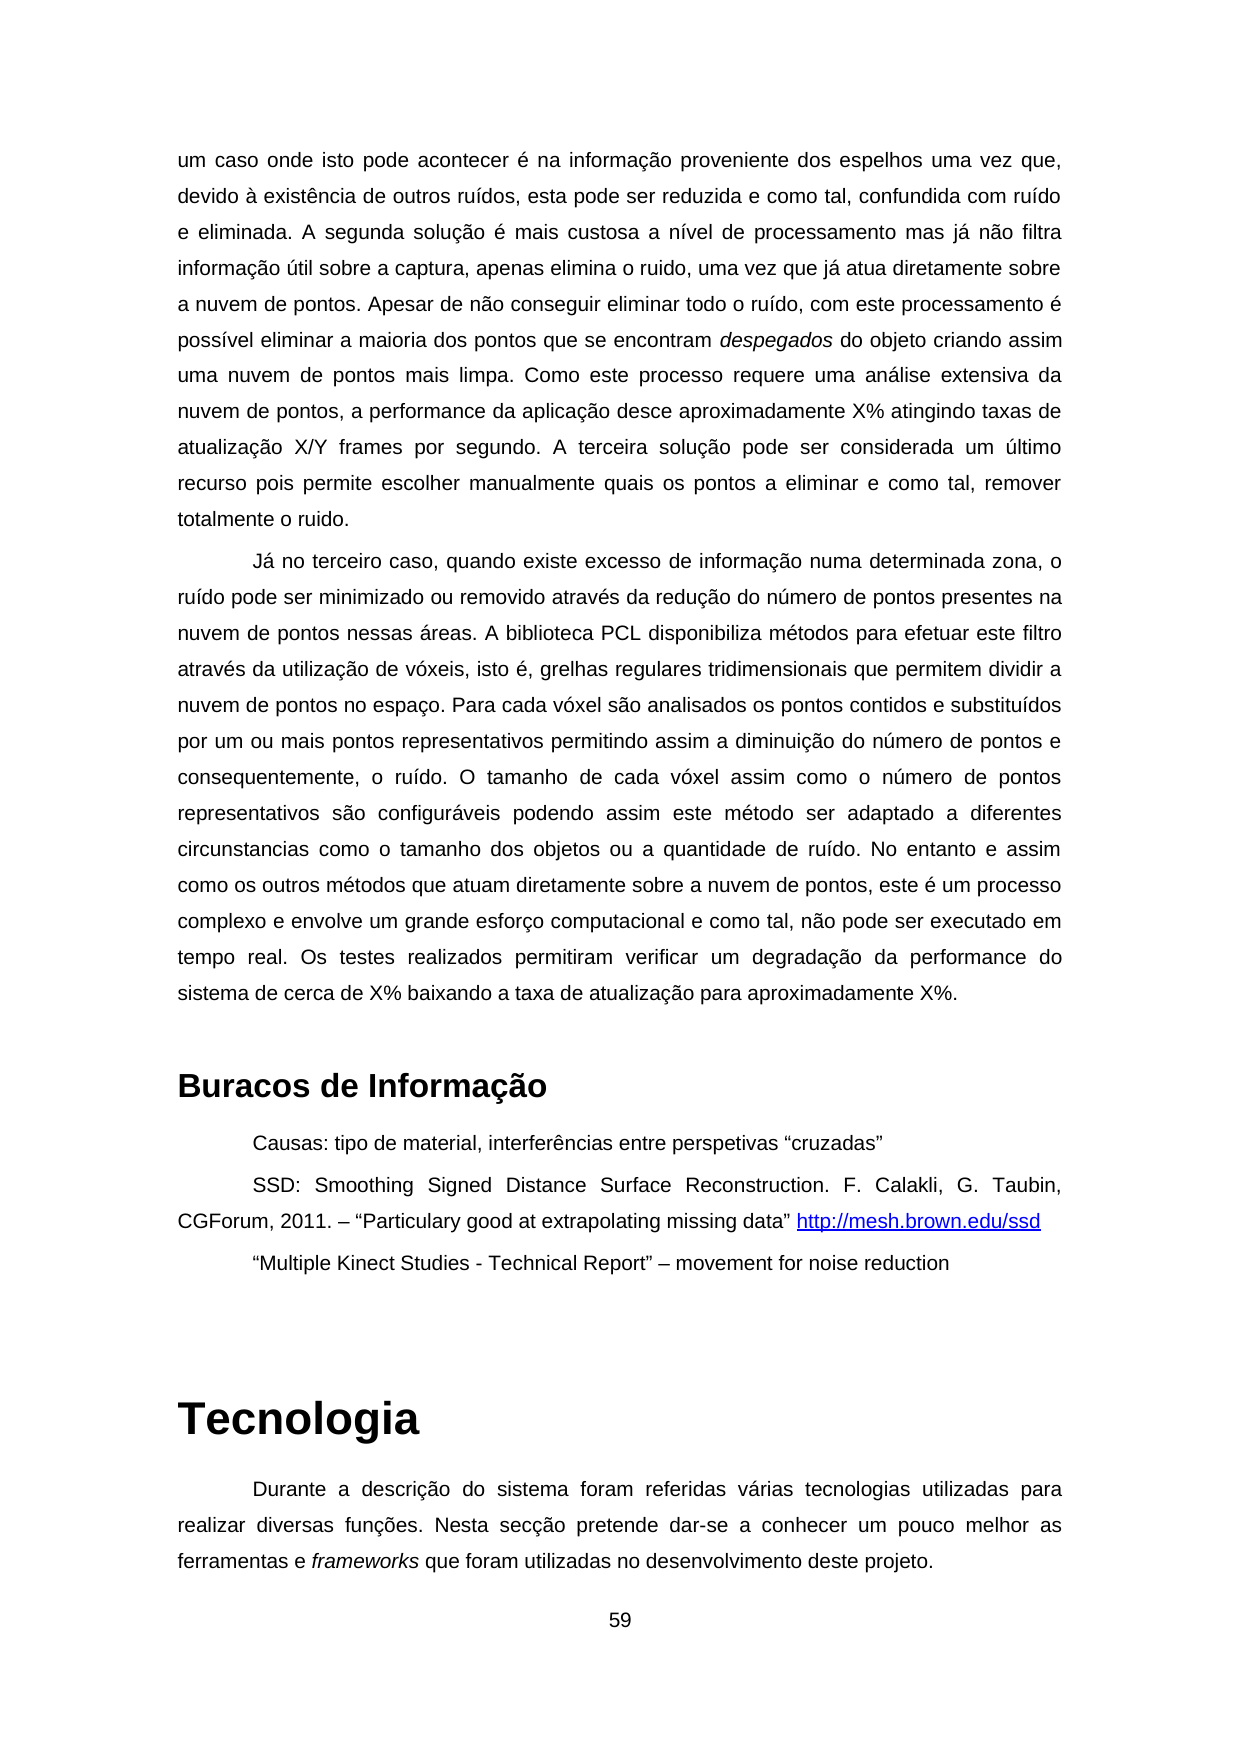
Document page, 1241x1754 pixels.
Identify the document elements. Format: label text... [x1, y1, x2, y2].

text Tecnologia [177, 1391, 1063, 1444]
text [177, 148, 1063, 531]
text Causas: tipo de material, interferências entre perspetivas “cruzadas” [177, 1130, 1063, 1154]
text Já no terceiro caso, quando existe excesso de informação numa determinada zona, o ruído pode ser minimizado ou removido através da redução do número de pontos presentes na nuvem de pontos nessas áreas. A biblioteca PCL disponibiliza métodos para efetuar este filtro através da utilização de vóxeis, isto é, grelhas regulares tridimensionais que permitem dividir a nuvem de pontos no espaço. Para cada vóxel são analisados os pontos contidos e substituídos por um ou mais pontos representativos permitindo assim a diminuição do número de pontos e consequentemente, o ruído. O tamanho de cada vóxel assim como o número de pontos representativos são configuráveis podendo assim este método ser adaptado a diferentes circunstancias como o tamanho dos objetos ou a quantidade de ruído. No entanto e assim como os outros métodos que atuam diretamente sobre a nuvem de pontos, este é um processo complexo e envolve um grande esforço computacional e como tal, não pode ser executado em tempo real. Os testes realizados permitiram verificar um degradação da performance do sistema de cerca de X% baixando a taxa de atualização para aproximadamente X%. [177, 549, 1063, 1004]
text Durante a descrição do sistema foram referidas várias tecnologias utilizadas para realizar diversas funções. Nesta secção pretende dar-se a conhecer um pouco melhor as ferramentas e frameworks que foram utilizadas no desenvolvimento deste projeto. [177, 1477, 1063, 1572]
text SSD: Smoothing Signed Distance Surface Reconstruction. F. Calakli, G. Taubin, CGForum, 2011. – “Particulary good at extrapolating missing data” http://mesh.brown.edu/ssd [177, 1172, 1063, 1232]
text “Multiple Kinect Studies - Technical Report” – movement for noise reduction [177, 1251, 1063, 1274]
text Buracos de Informação [177, 1066, 1063, 1105]
